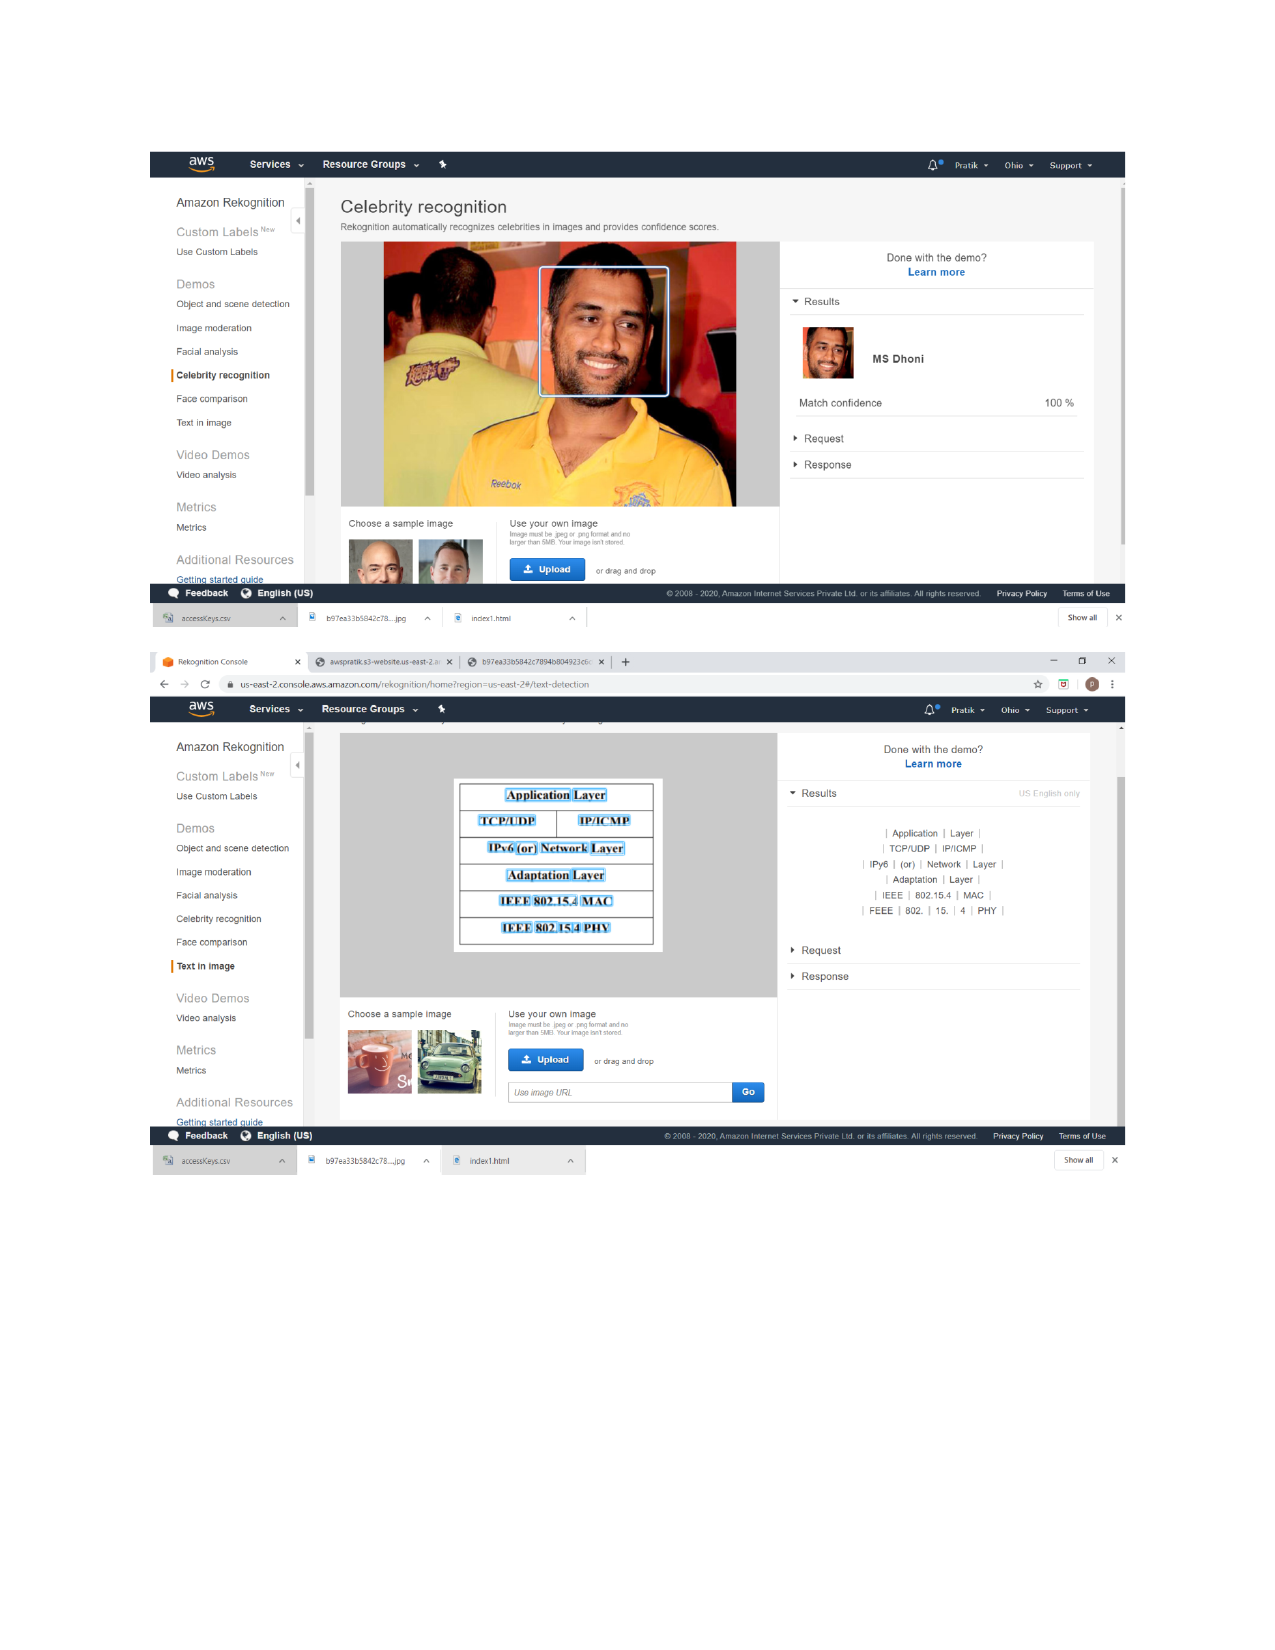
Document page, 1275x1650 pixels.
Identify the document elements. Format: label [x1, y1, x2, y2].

picture [150, 150, 1125, 627]
picture [150, 652, 1125, 1175]
